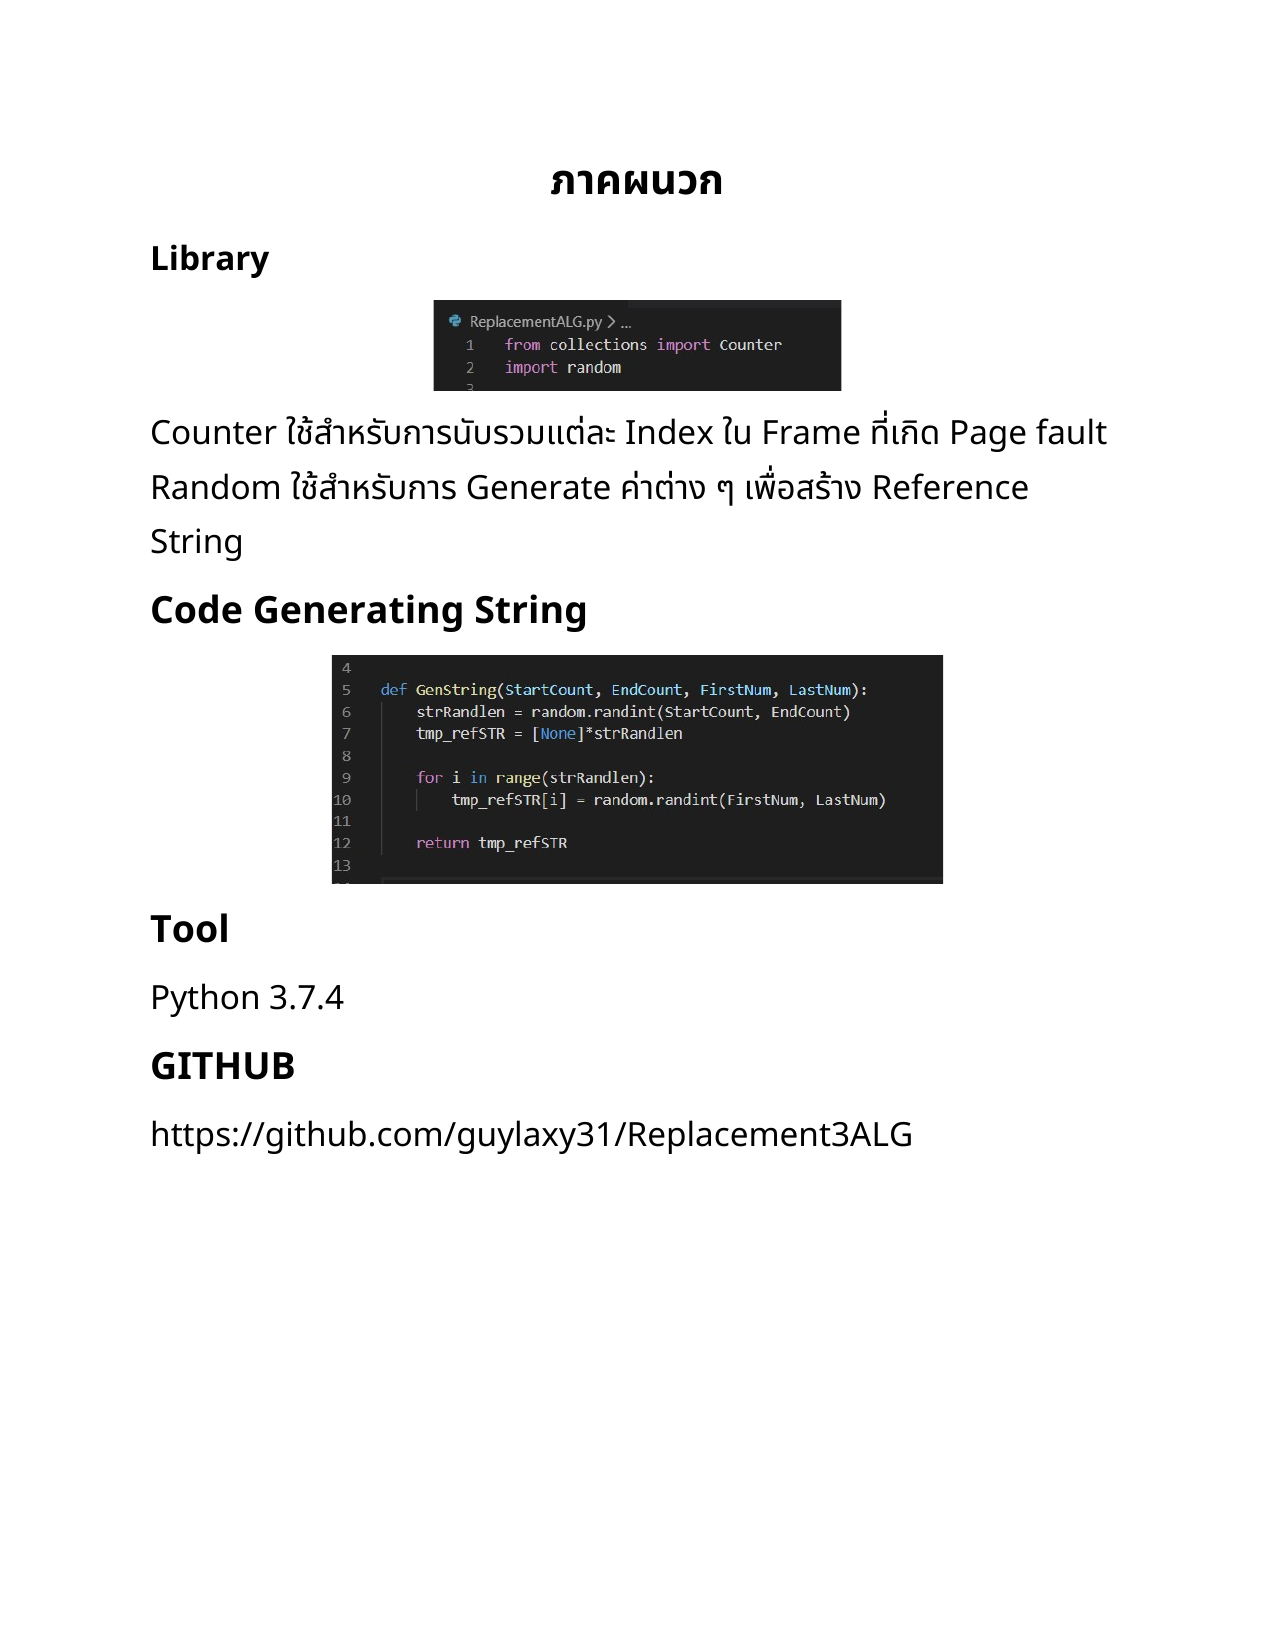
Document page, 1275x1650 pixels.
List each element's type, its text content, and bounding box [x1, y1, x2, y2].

text Python 3.7.4 [150, 974, 1125, 1019]
text Random ใช้สำหรับการ Generate ค่าต่าง ๆ เพื่อสร้าง Reference String [150, 463, 1125, 563]
text https://github.com/guylaxy31/Replacement3ALG [150, 1111, 1125, 1157]
text Library [150, 234, 1125, 280]
picture [331, 655, 944, 884]
text GITHUB [150, 1039, 1125, 1090]
picture [433, 300, 842, 391]
text Counter ใช้สำหรับการนับรวมแต่ละ Index ใน Frame ที่เกิด Page fault [150, 409, 1125, 459]
text ภาคผนวก [150, 150, 1125, 213]
text Code Generating String [150, 583, 1125, 634]
text Tool [150, 902, 1125, 953]
